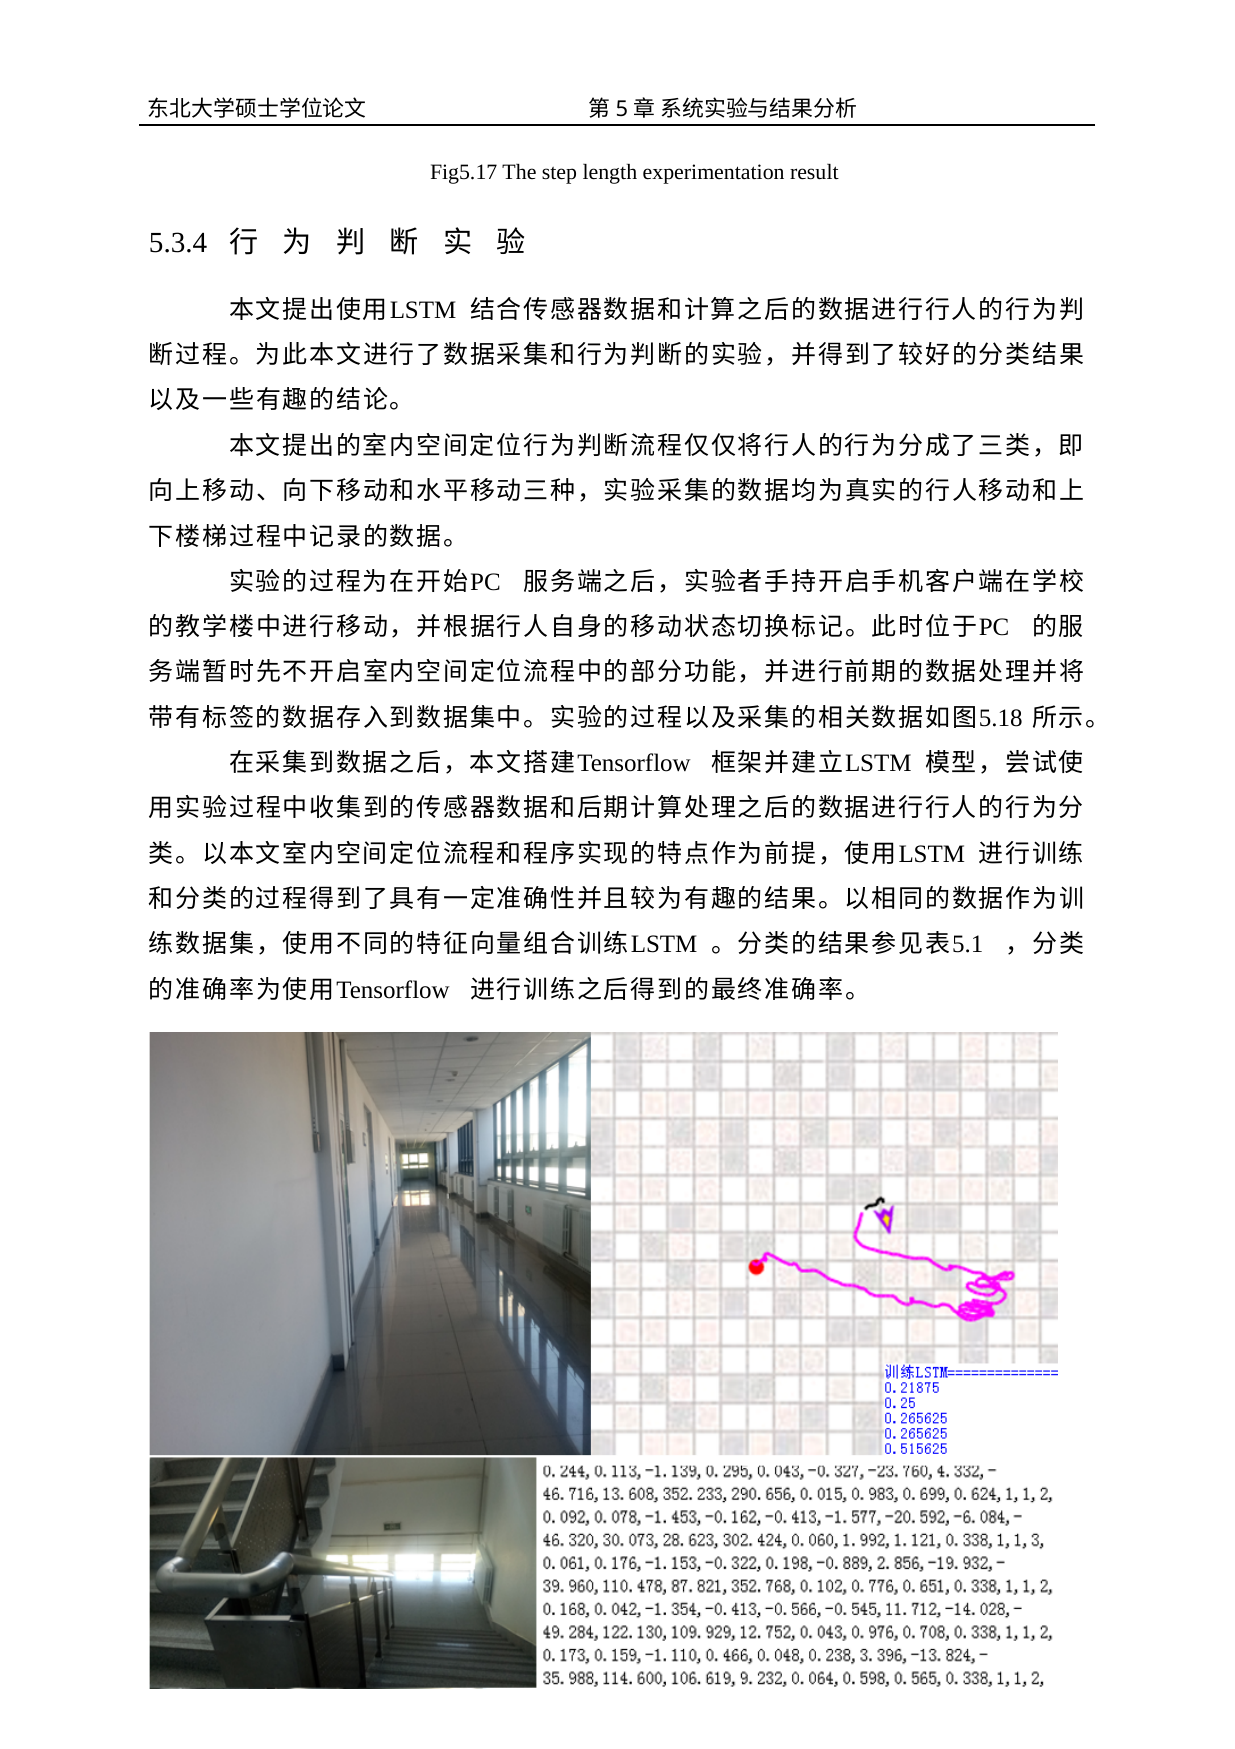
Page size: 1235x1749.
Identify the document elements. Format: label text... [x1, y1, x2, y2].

text 本文提出的室内空间定位行为判断流程仅仅将行人的行为分成了三类，即向上移动、向下移动和水平移动三种，实验采集的数据均为真实的行人移动和上下楼梯过程中记录的数据。 [149, 421, 1086, 557]
subtitle 行为判断实验 [143, 217, 1086, 262]
text Fig5.17 The step length experimentation result [149, 149, 1086, 194]
text 实验的过程为在开始PC服务端之后，实验者手持开启手机客户端在学校的教学楼中进行移动，并根据行人自身的移动状态切换标记。此时位于PC的服务端暂时先不开启室内空间定位流程中的部分功能，并进行前期的数据处理并将带有标签的数据存入到数据集中。实验的过程以及采集的相关数据如图5.18所示。 [149, 557, 1086, 738]
text 本文提出使用LSTM结合传感器数据和计算之后的数据进行行人的行为判断过程。为此本文进行了数据采集和行为判断的实验，并得到了较好的分类结果以及一些有趣的结论。 [149, 285, 1086, 421]
picture [149, 1032, 1058, 1689]
text 在采集到数据之后，本文搭建Tensorflow框架并建立LSTM模型，尝试使用实验过程中收集到的传感器数据和后期计算处理之后的数据进行行人的行为分类。以本文室内空间定位流程和程序实现的特点作为前提，使用LSTM进行训练和分类的过程得到了具有一定准确性并且较为有趣的结果。以相同的数据作为训练数据集，使用不同的特征向量组合训练LSTM。分类的结果参见表5.1，分类的准确率为使用Tensorflow进行训练之后得到的最终准确率。 [149, 738, 1086, 1010]
